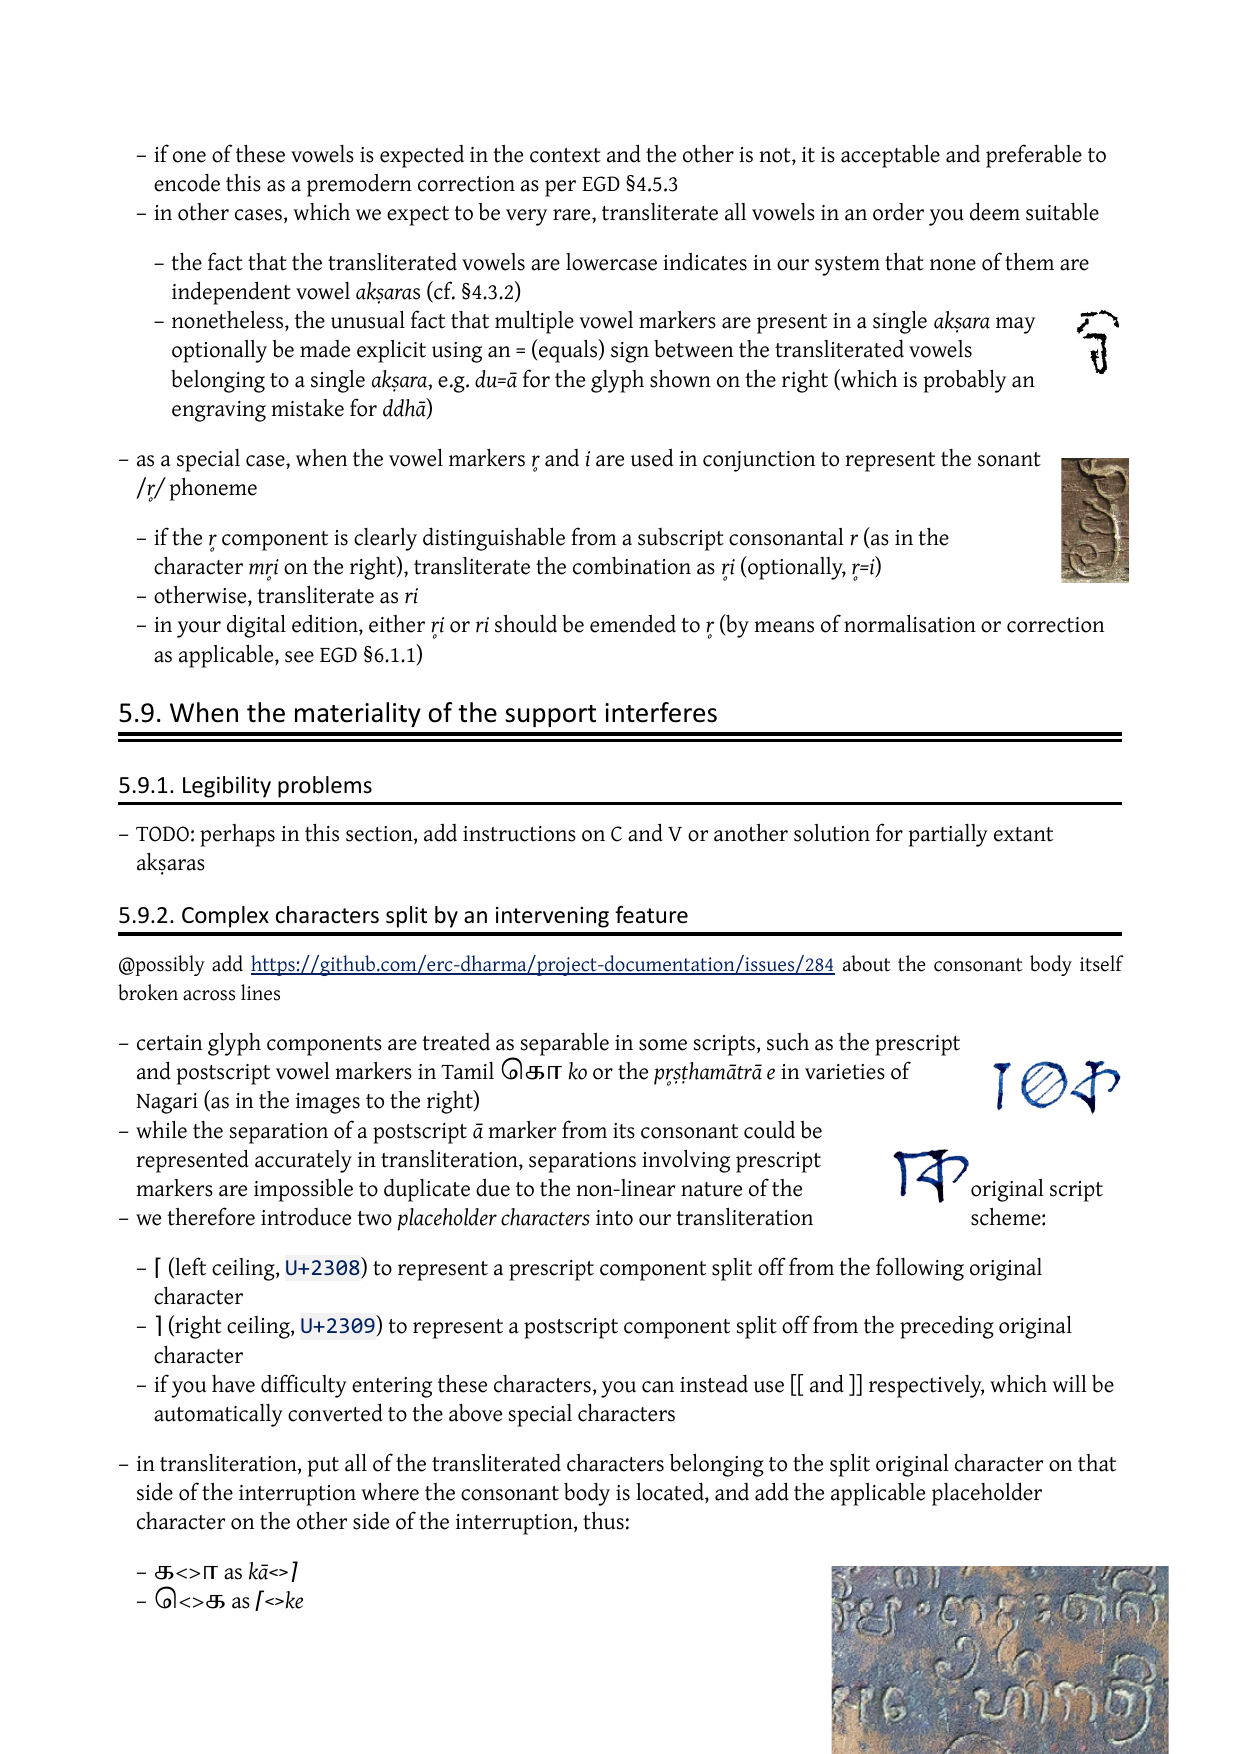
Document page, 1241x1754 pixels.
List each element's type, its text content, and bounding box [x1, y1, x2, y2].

list as a special case, when the vowel markers r̥ and i are used in conjunction to represent the sonant /r̥/ phoneme [118, 443, 1122, 501]
list certain glyph components are treated as separable in some scripts, such as the prescript and postscript vowel markers in Tamil கொ ko or the pr̥ṣṭhamātrā e in varieties of Nagari (as in the images to the right) [118, 1027, 1122, 1115]
subtitle Complex characters split by an intervening feature [118, 897, 1122, 932]
list nonetheless, the unusual fact that multiple vowel markers are present in a single akṣara may optionally be made explicit using an = (equals) sign between the transliterated vowels belonging to a single akṣara, e.g. du=ā for the glyph shown on the right (which is probably an engraving mistake for ddhā) [153, 305, 1122, 422]
picture [891, 1116, 971, 1234]
subtitle Legibility problems [118, 767, 1122, 802]
subtitle When the materiality of the support interferes [118, 693, 1122, 732]
picture [831, 1566, 1169, 1754]
list otherwise, transliterate as ri [136, 580, 1122, 609]
list the fact that the transliterated vowels are lowercase indicates in our system that none of them are independent vowel akṣaras (cf. §4.3.2) [153, 247, 1122, 305]
list க<>ா as kā<>⌉ [136, 1556, 1122, 1586]
list in your digital edition, either r̥i or ri should be emended to r̥ (by means of normalisation or correction as applicable, see EGD §6.1.1) [136, 609, 1122, 668]
list we therefore introduce two placeholder characters into our transliteration scheme: [118, 1202, 891, 1231]
list in other cases, which we expect to be very rare, transliterate all vowels in an order you deem suitable [136, 197, 1122, 226]
list while the separation of a postscript ā marker from its consonant could be represented accurately in transliteration, separations involving prescript markers are impossible to duplicate due to the non-linear nature of the original script [118, 1115, 1122, 1202]
list if one of these vowels is expected in the context and the other is not, it is acceptable and preferable to encode this as a premodern correction as per EGD §4.5.3 [136, 139, 1122, 197]
list ⌈ (left ceiling, U+2308) to represent a prescript component split off from the following original character [136, 1252, 1122, 1311]
list ⌉ (right ceiling, U+2309) to represent a postscript component split off from the preceding original character [136, 1311, 1122, 1369]
list TODO: perhaps in this section, add instructions on C and V or another solution for partially extant akṣaras [118, 818, 1122, 876]
text @possibly add https://github.com/erc-dharma/project-documentation/issues/284 about the consonant body itself broken across lines [118, 948, 1122, 1006]
list ெ<>க as ⌈<>ke [136, 1586, 831, 1615]
picture [989, 1028, 1123, 1146]
list if you have difficulty entering these characters, you can instead use [[ and ]] respectively, which will be automatically converted to the above special characters [136, 1369, 1122, 1427]
list if the r̥ component is clearly distinguishable from a subscript consonantal r (as in the character mr̥i on the right), transliterate the combination as r̥i (optionally, r̥=i) [136, 522, 1061, 580]
list in transliteration, put all of the transliterated characters belonging to the split original character on that side of the interruption where the consonant body is located, and add the applicable placeholder character on the other side of the interruption, thus: [118, 1448, 1122, 1536]
picture [1072, 305, 1120, 371]
picture [1061, 458, 1129, 583]
